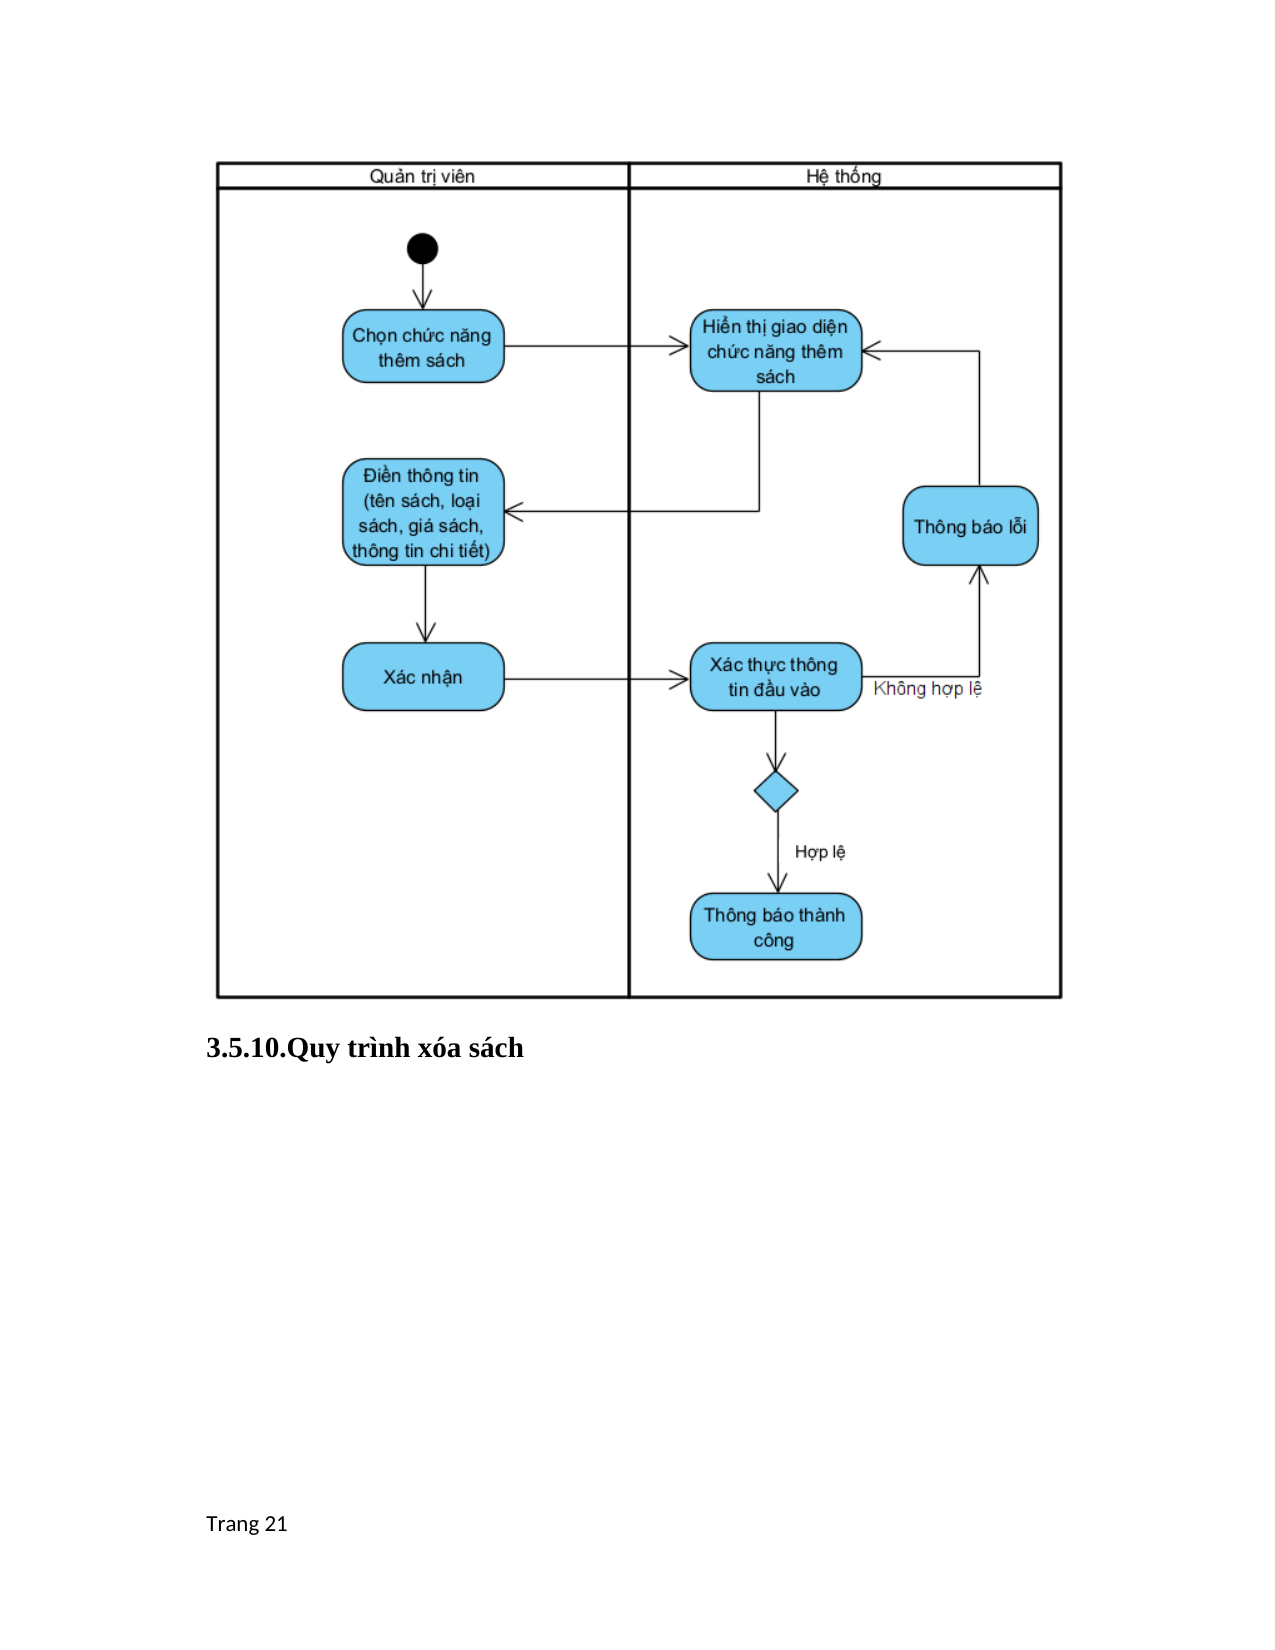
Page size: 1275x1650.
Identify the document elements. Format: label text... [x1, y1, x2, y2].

picture [206, 150, 1084, 1008]
subtitle 3.5.10.Quy trình xóa sách [206, 1037, 1187, 1062]
